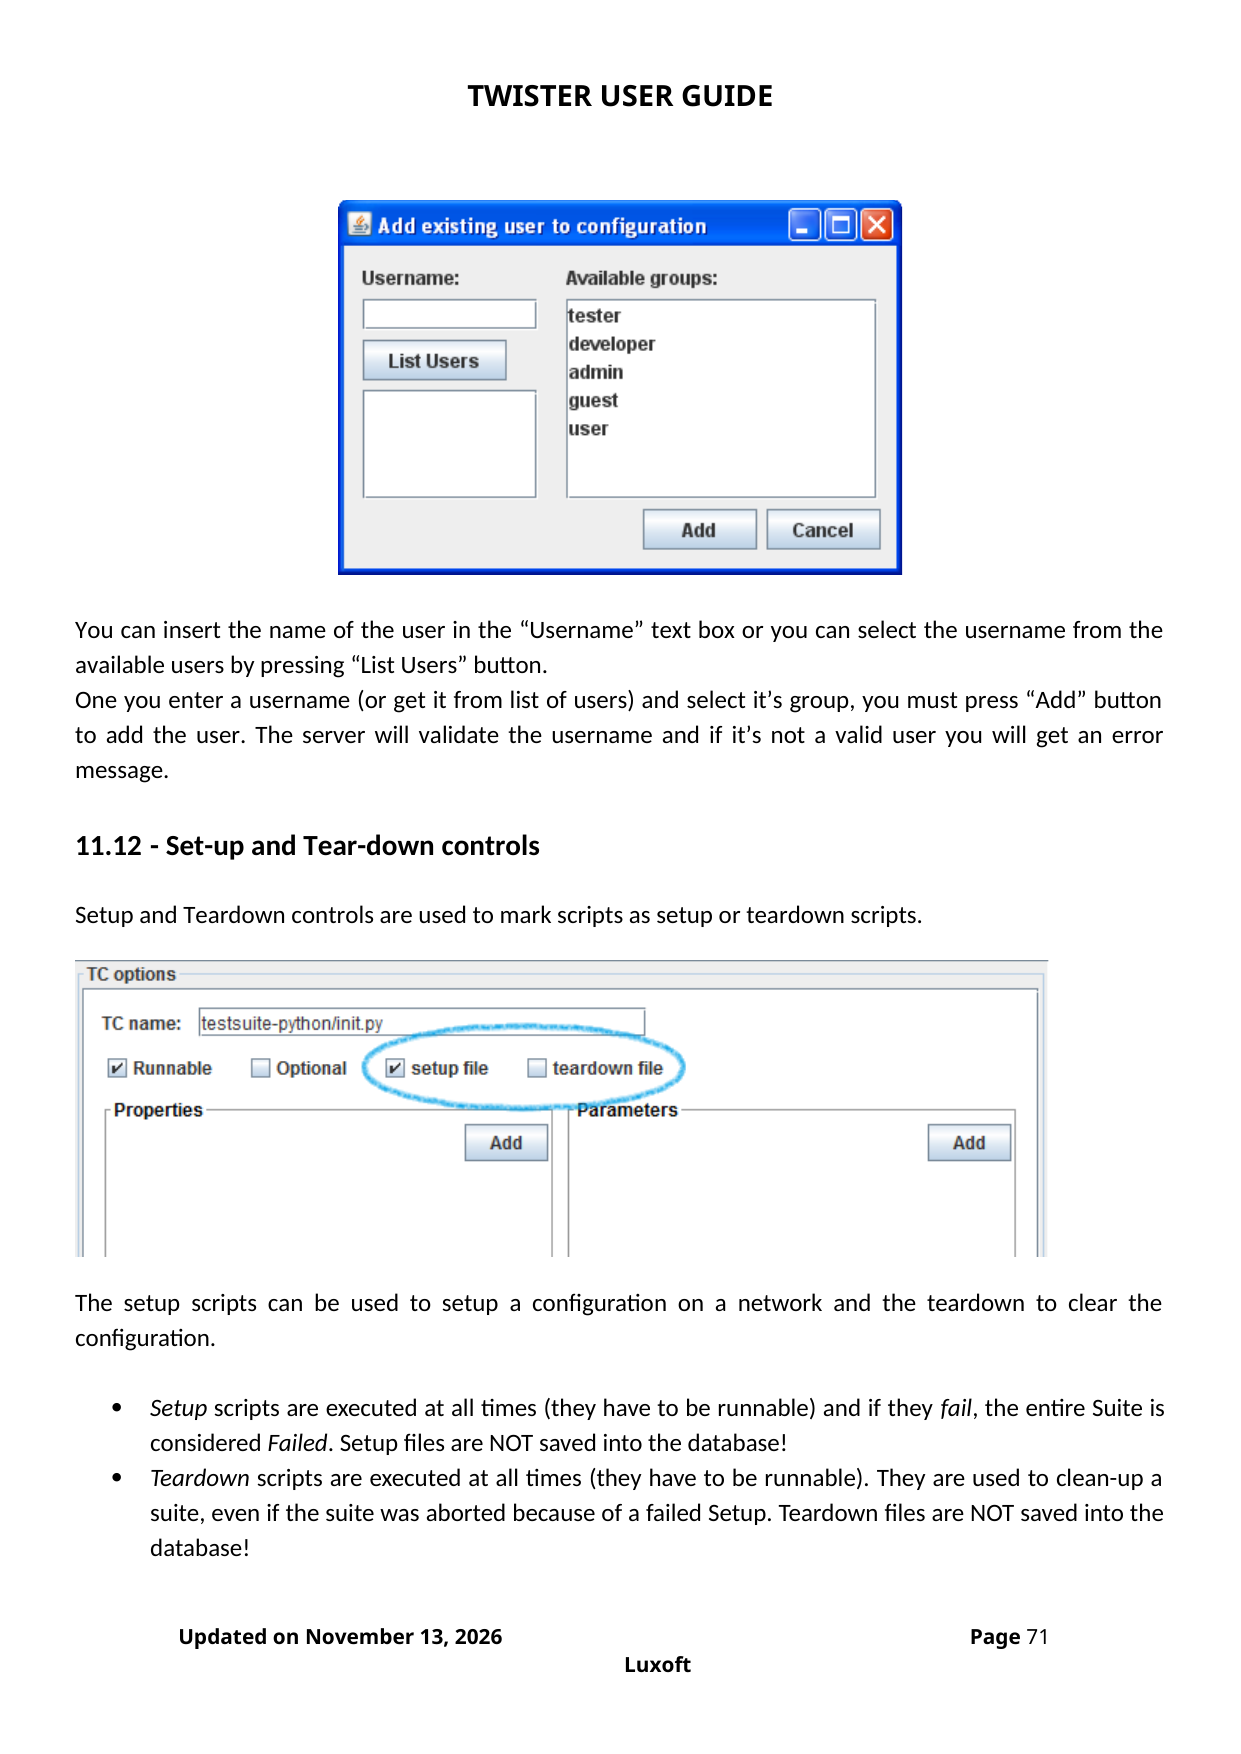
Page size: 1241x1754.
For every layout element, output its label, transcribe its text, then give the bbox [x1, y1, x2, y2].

subtitle - Set-up and Tear-down controls [75, 827, 1165, 862]
text The setup scripts can be used to setup a configuration on a network and the teardown to clear the configuration. [75, 1287, 1165, 1353]
picture [338, 200, 903, 575]
text One you enter a username (or get it from list of users) and select it’s group, you must press “Add” button to add the user. The server will validate the username and if it’s not a valid user you will get an error message. [75, 684, 1165, 785]
picture [75, 960, 1049, 1257]
text You can insert the name of the user in the “Username” text box or you can select the username from the available users by pressing “List Users” button. [75, 614, 1165, 680]
text Setup and Teardown controls are used to mark scripts as setup or teardown scripts. [75, 899, 1165, 929]
list Setup scripts are executed at all times (they have to be runnable) and if they fail, the entire Suite is considered Failed. Setup files are NOT saved into the database! [112, 1392, 1165, 1458]
list Teardown scripts are executed at all times (they have to be runnable). They are used to clean-up a suite, even if the suite was aborted because of a failed Setup. Teardown files are NOT saved into the database! [112, 1462, 1165, 1563]
